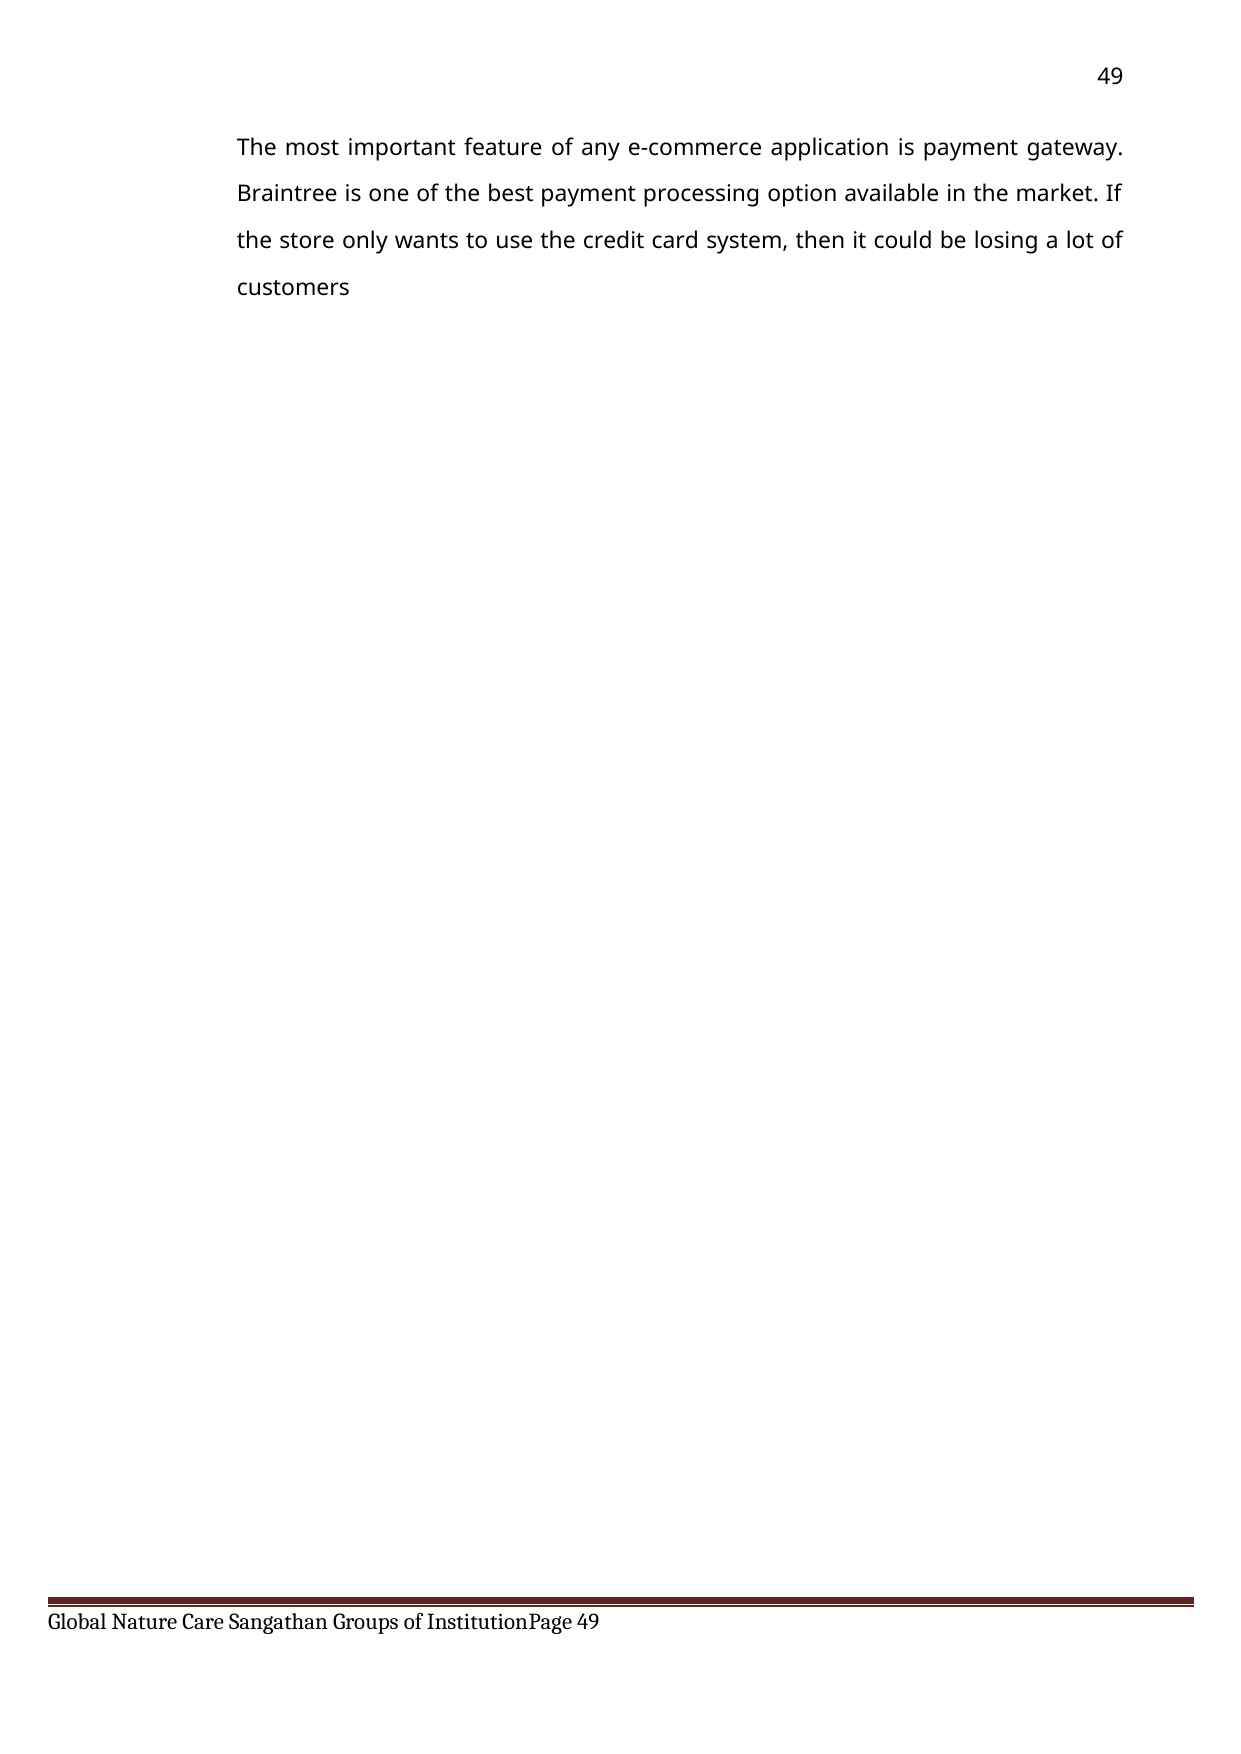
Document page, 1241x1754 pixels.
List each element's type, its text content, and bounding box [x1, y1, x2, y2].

text The most important feature of any e-commerce application is payment gateway. Braintree is one of the best payment processing option available in the market. If the store only wants to use the credit card system, then it could be losing a lot of customers [237, 130, 1123, 302]
